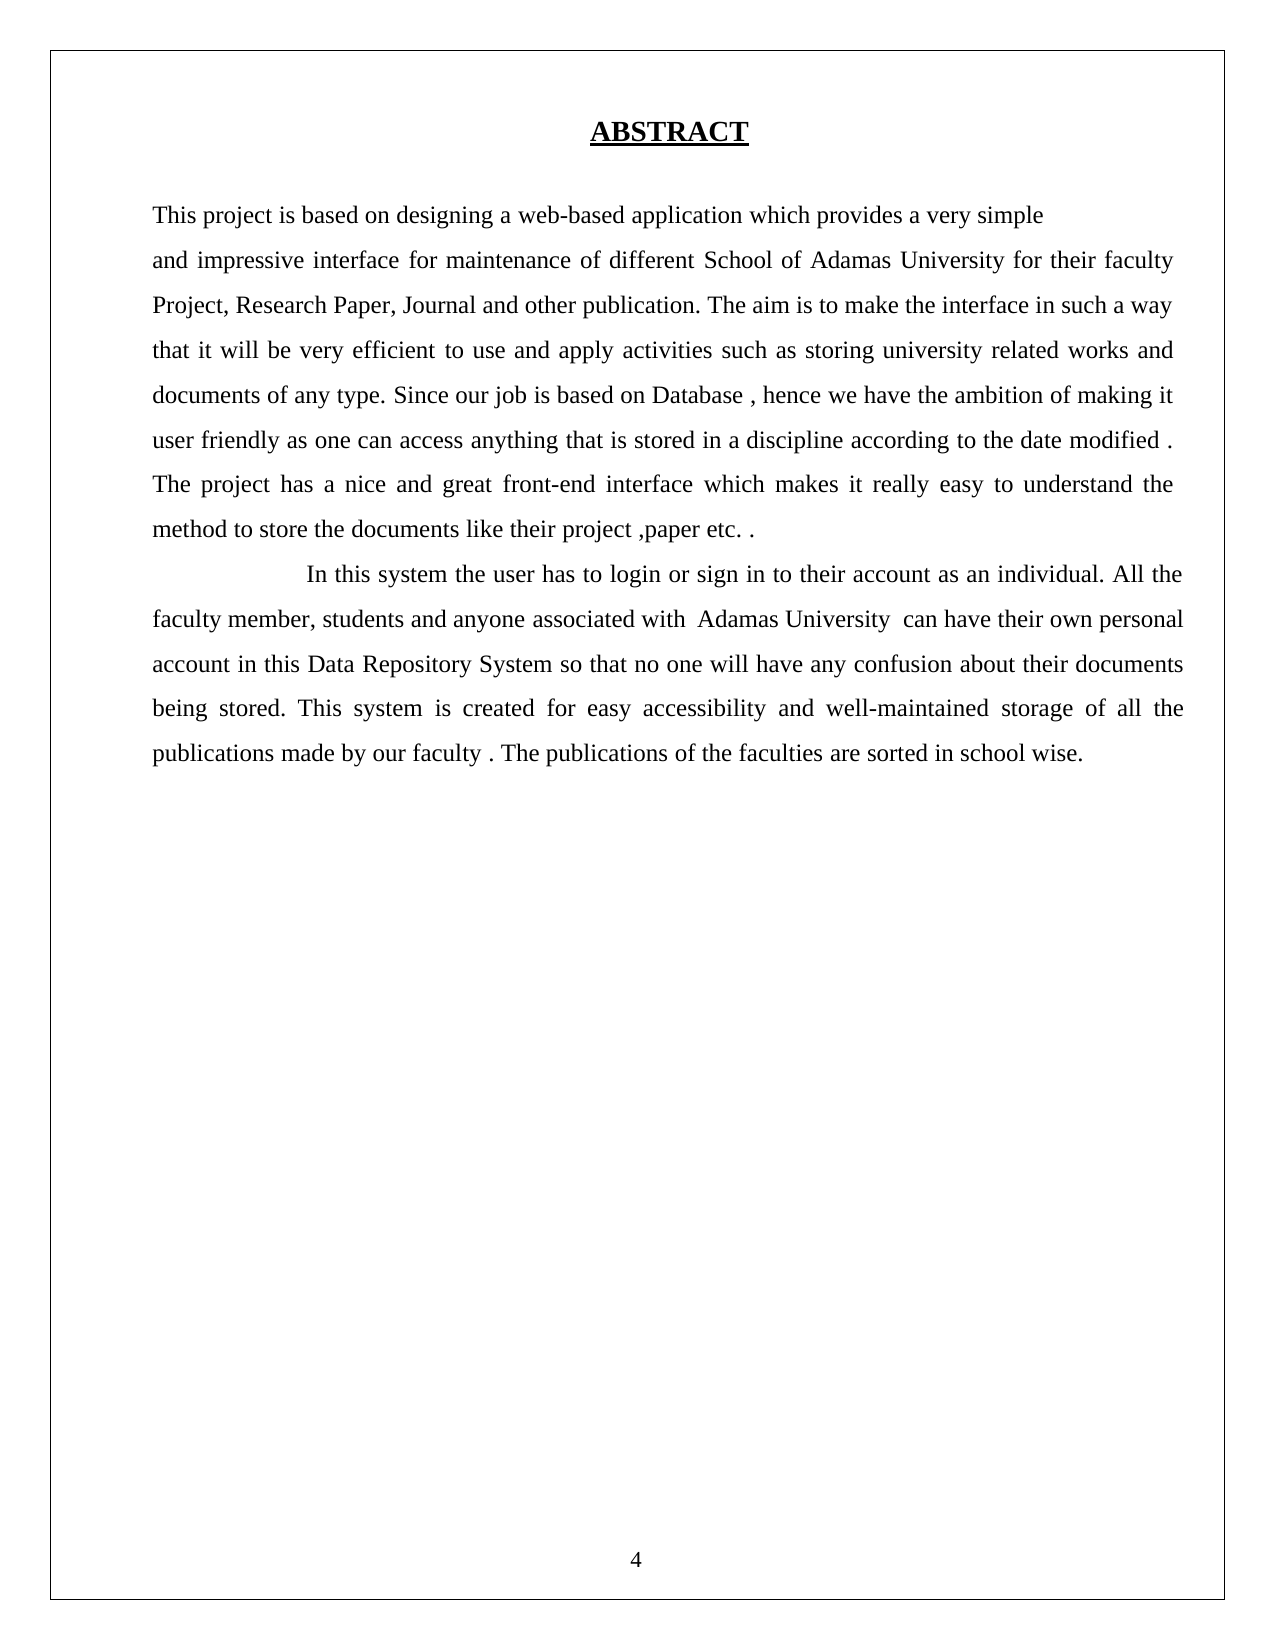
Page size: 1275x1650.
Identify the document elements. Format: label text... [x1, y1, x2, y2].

text and impressive interface for maintenance of different School of Adamas University for their faculty Project, Research Paper, Journal and other publication. The aim is to make the interface in such a way that it will be very efficient to use and apply activities such as storing university related works and documents of any type. Since our job is based on Database , hence we have the ambition of making it user friendly as one can access anything that is stored in a discipline according to the date modified . The project has a nice and great front-end interface which makes it really easy to understand the method to store the documents like their project ,paper etc. . [152, 246, 1174, 543]
subtitle ABSTRACT [179, 114, 1159, 147]
text In this system the user has to login or sign in to their account as an individual. All the faculty member, students and anyone associated with Adamas University can have their own personal account in this Data Repository System so that no one will have any confusion about their documents being stored. This system is created for easy accessibility and well-maintained storage of all the publications made by our faculty . The publications of the faculties are sorted in school wise. [152, 559, 1184, 767]
text This project is based on designing a web-based application which provides a very simple [152, 201, 1214, 229]
